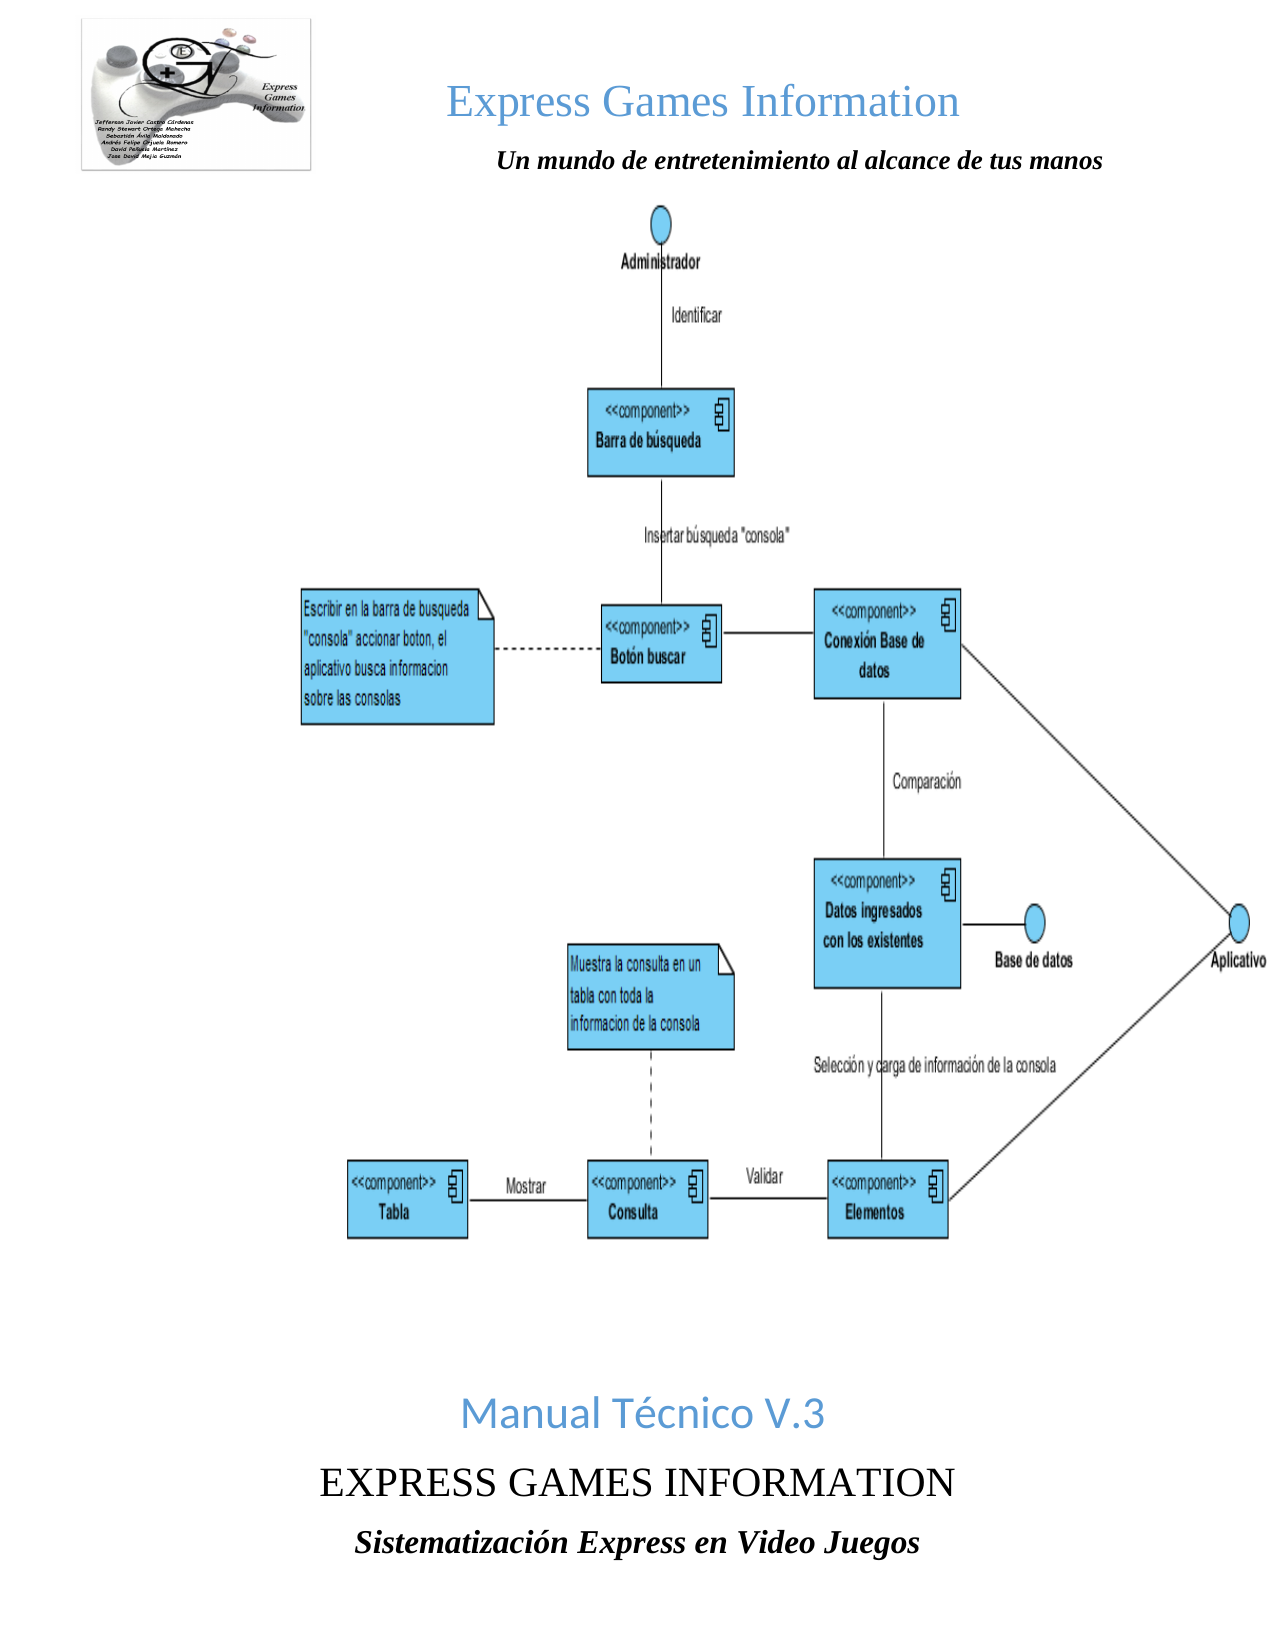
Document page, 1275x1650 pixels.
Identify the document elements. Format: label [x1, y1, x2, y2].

picture [147, 190, 1272, 1297]
picture [75, 15, 316, 174]
